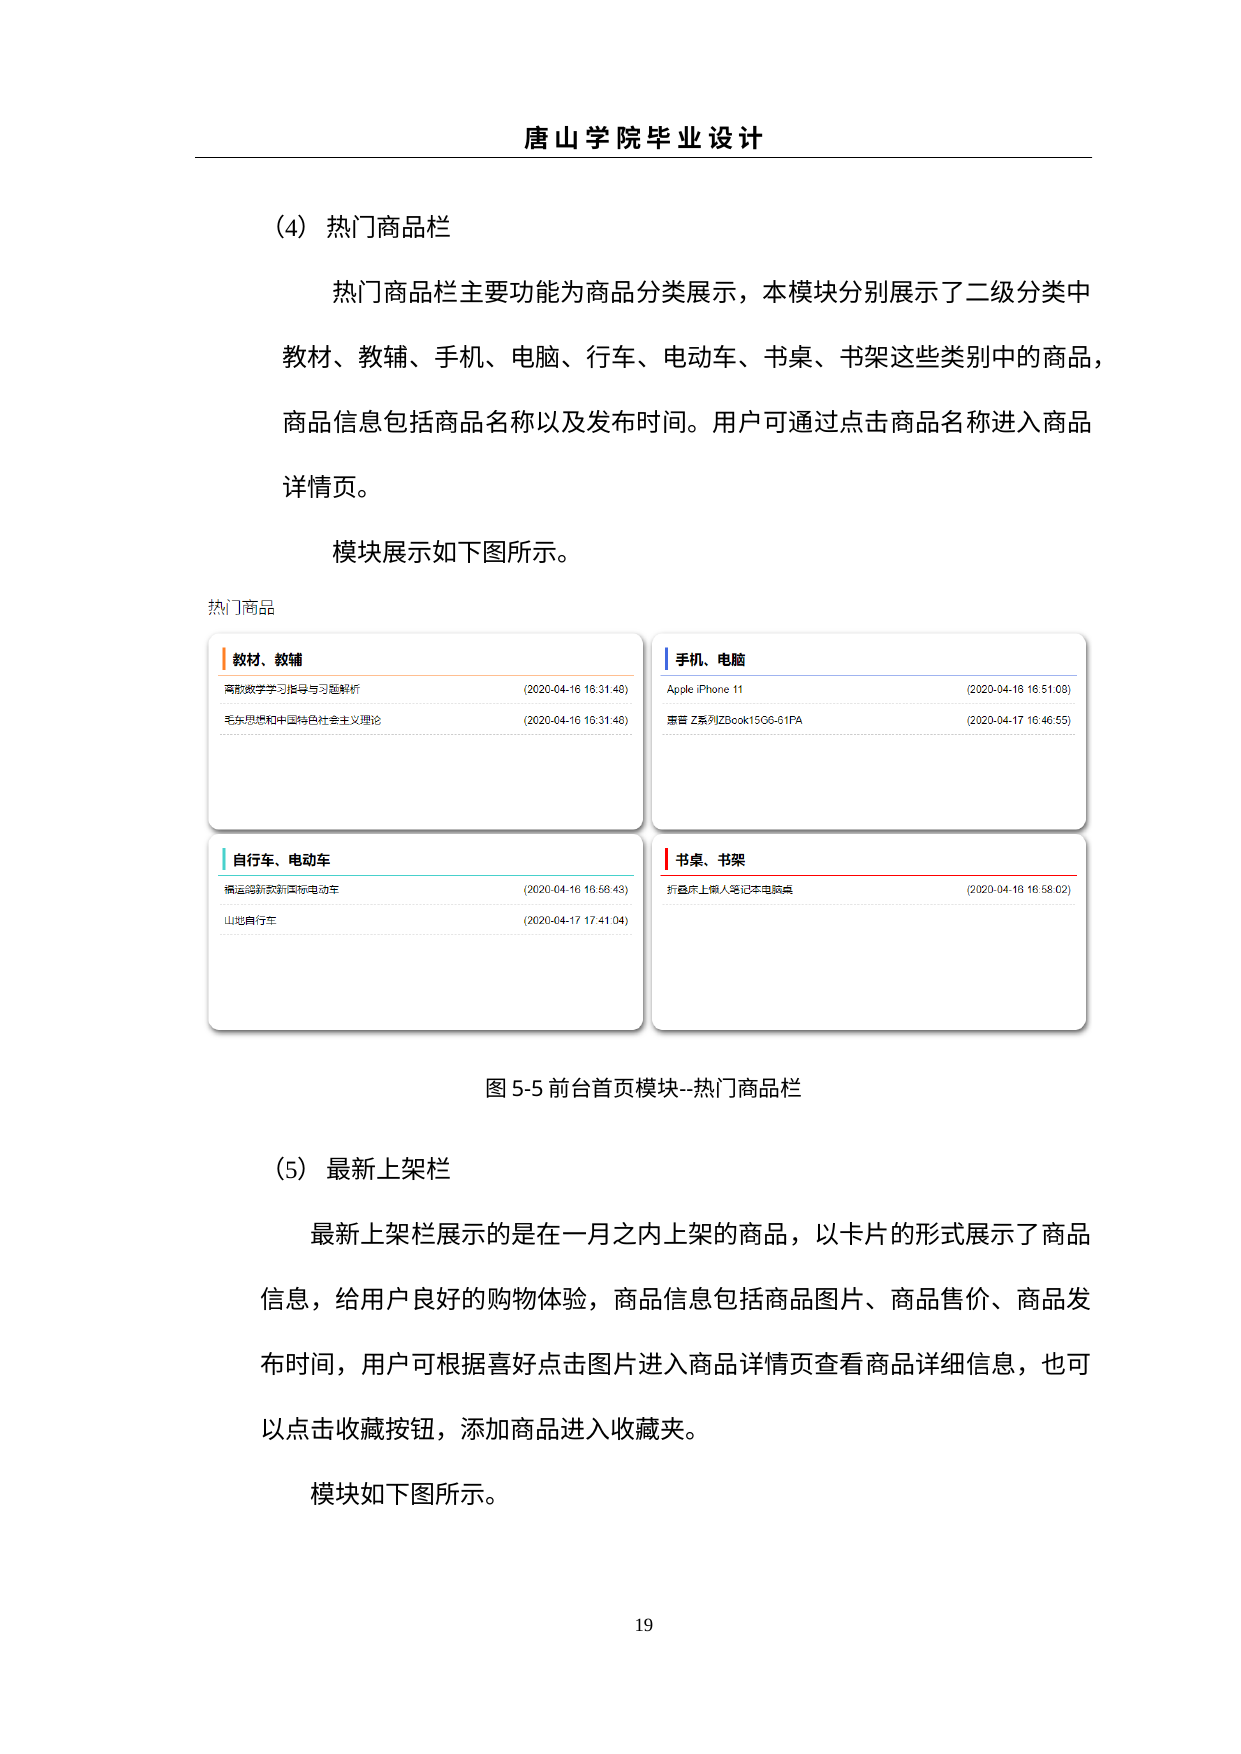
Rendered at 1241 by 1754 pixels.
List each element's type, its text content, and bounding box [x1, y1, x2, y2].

text 图5-5前台首页模块--热门商品栏 [195, 1070, 1092, 1103]
list 热门商品栏 [260, 193, 1092, 258]
list 最新上架栏 [260, 1135, 1092, 1200]
text 热门商品栏主要功能为商品分类展示，本模块分别展示了二级分类中教材、教辅、手机、电脑、行车、电动车、书桌、书架这些类别中的商品，商品信息包括商品名称以及发布时间。用户可通过点击商品名称进入商品详情页。 [282, 258, 1092, 518]
picture [195, 582, 1093, 1040]
text 模块展示如下图所示。 [282, 518, 1092, 582]
text 最新上架栏展示的是在一月之内上架的商品，以卡片的形式展示了商品信息，给用户良好的购物体验，商品信息包括商品图片、商品售价、商品发布时间，用户可根据喜好点击图片进入商品详情页查看商品详细信息，也可以点击收藏按钮，添加商品进入收藏夹。 [260, 1200, 1092, 1460]
text 模块如下图所示。 [260, 1460, 1092, 1525]
